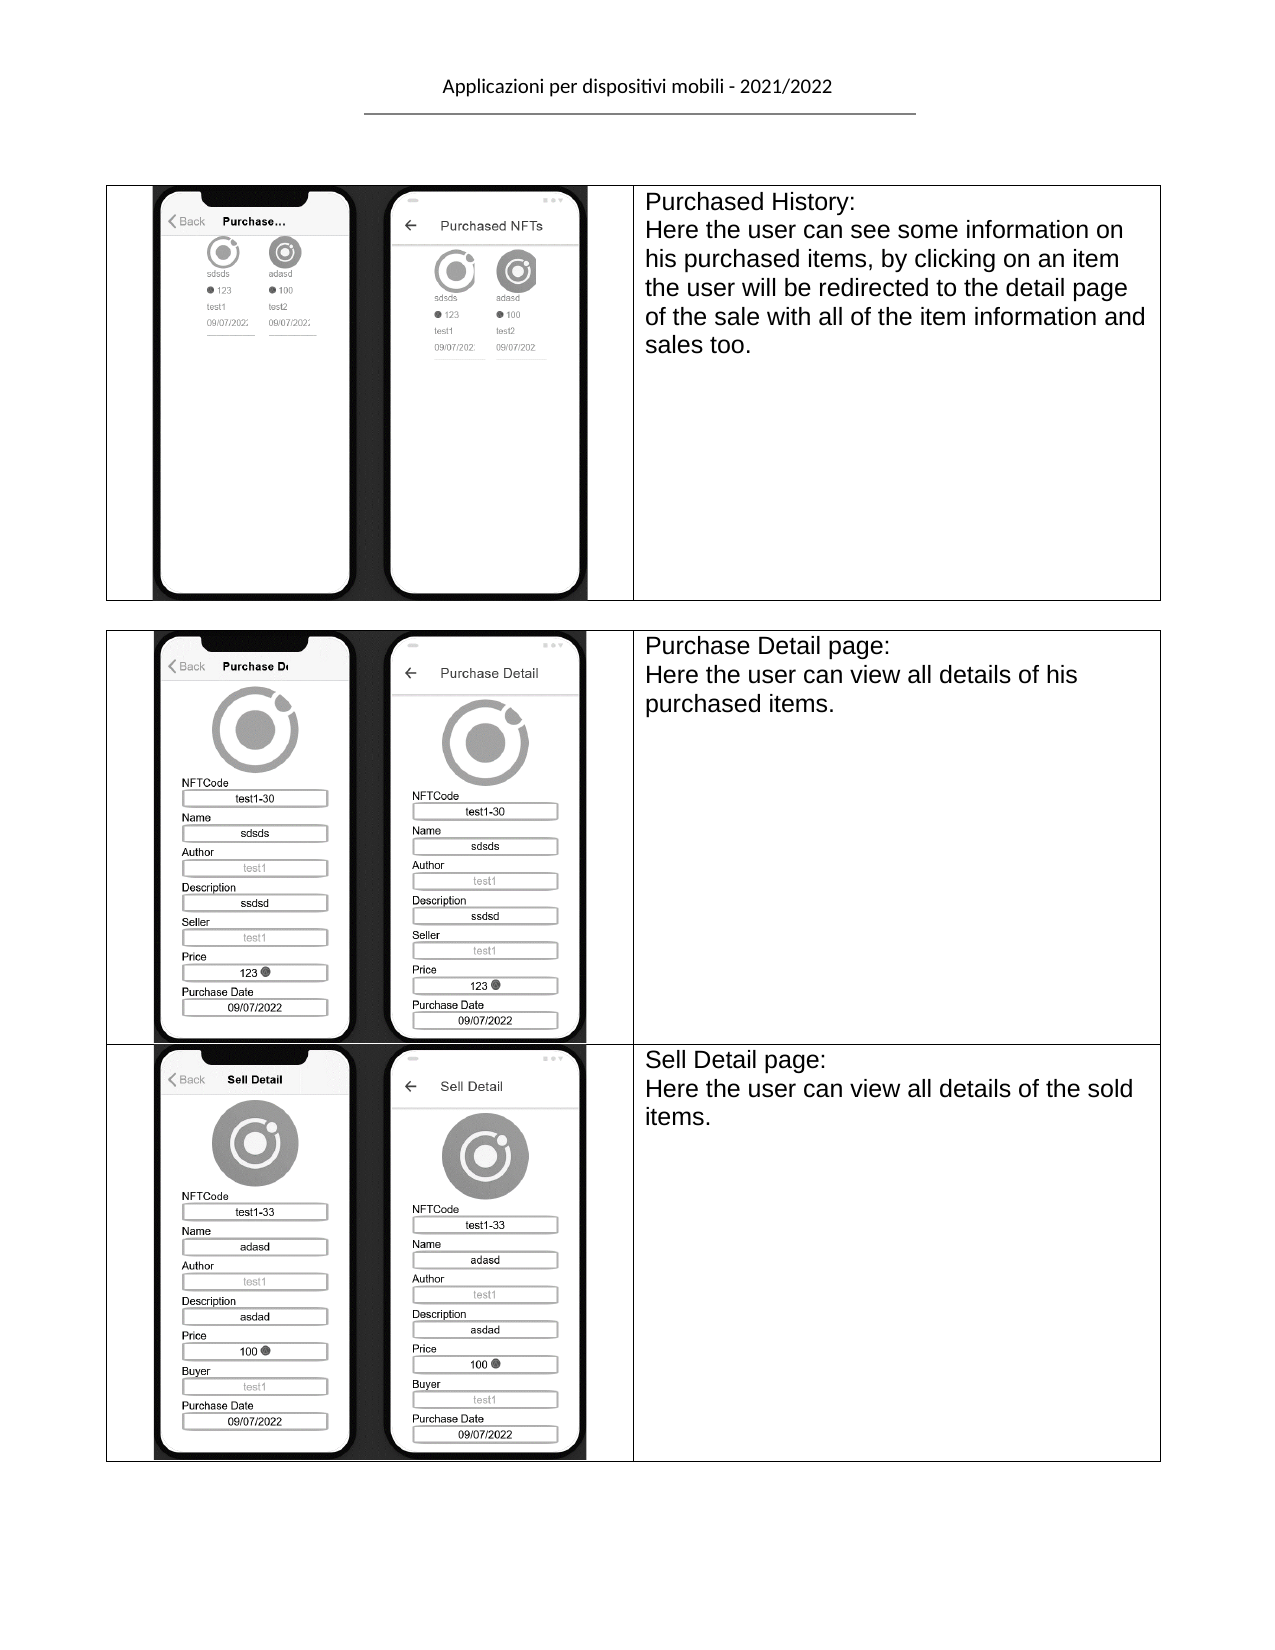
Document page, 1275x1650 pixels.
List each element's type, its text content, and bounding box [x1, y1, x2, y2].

table_cell Purchased History: Here the user can see some information on his purchased items, by clicking on an item the user will be redirected to the detail page of the sale with all of the item information and sales too. [634, 186, 1160, 600]
table_cell [107, 186, 152, 600]
picture [152, 186, 588, 601]
table_cell [107, 1045, 633, 1461]
table_header Purchase Detail page: Here the user can view all details of his purchased items. [634, 631, 1160, 1044]
table_header [107, 631, 633, 1044]
table_cell Sell Detail page: Here the user can view all details of the sold items. [634, 1045, 1160, 1461]
picture [153, 631, 587, 1043]
picture [153, 1044, 587, 1460]
table_cell [588, 186, 633, 600]
